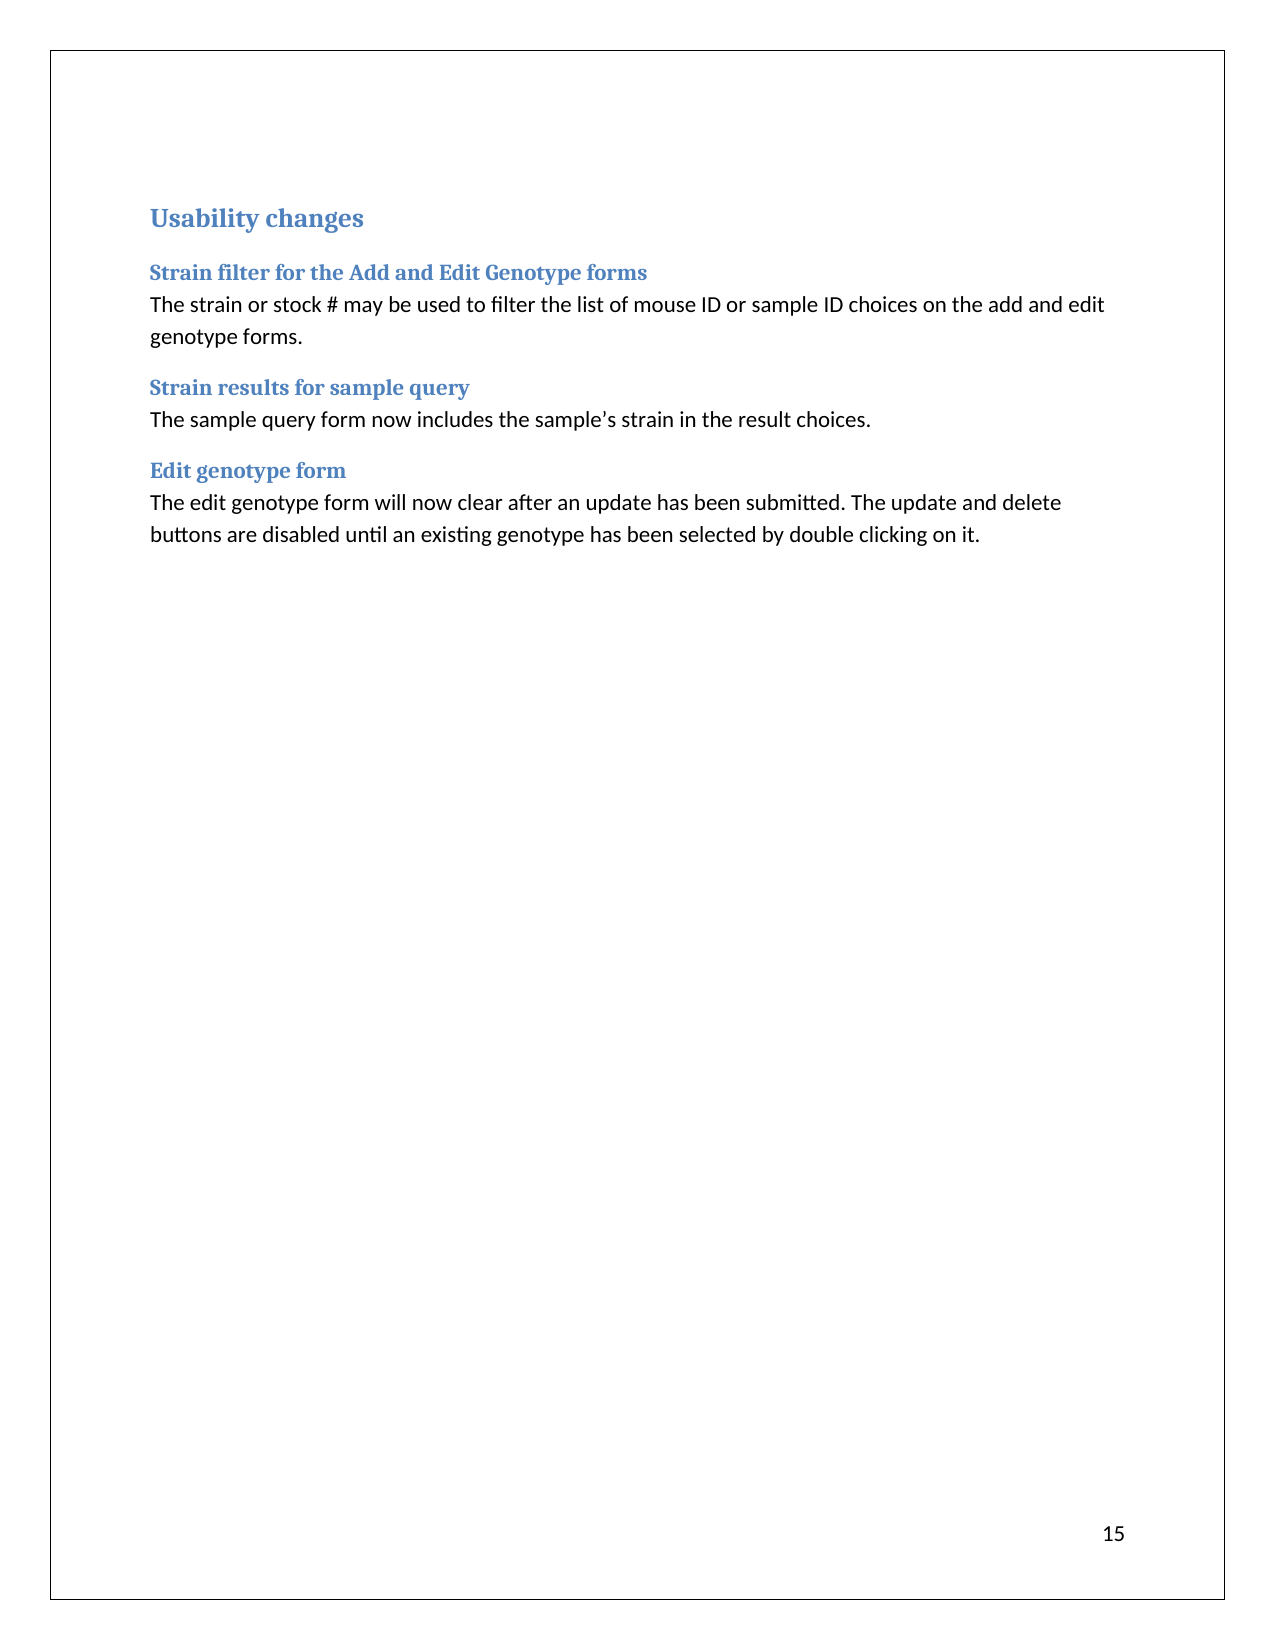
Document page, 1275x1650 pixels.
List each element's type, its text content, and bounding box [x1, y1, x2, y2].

text The strain or stock # may be used to filter the list of mouse ID or sample ID choices on the add and edit genotype forms. [150, 290, 1125, 350]
text The edit genotype form will now clear after an update has been submitted. The update and delete buttons are disabled until an existing genotype has been selected by double clicking on it. [150, 488, 1125, 549]
subtitle Strain results for sample query [150, 375, 1125, 401]
subtitle Usability changes [150, 203, 1125, 234]
subtitle Edit genotype form [150, 458, 1125, 484]
text The sample query form now includes the sample’s strain in the result choices. [150, 405, 1125, 433]
subtitle Strain filter for the Add and Edit Genotype forms [150, 259, 1125, 286]
